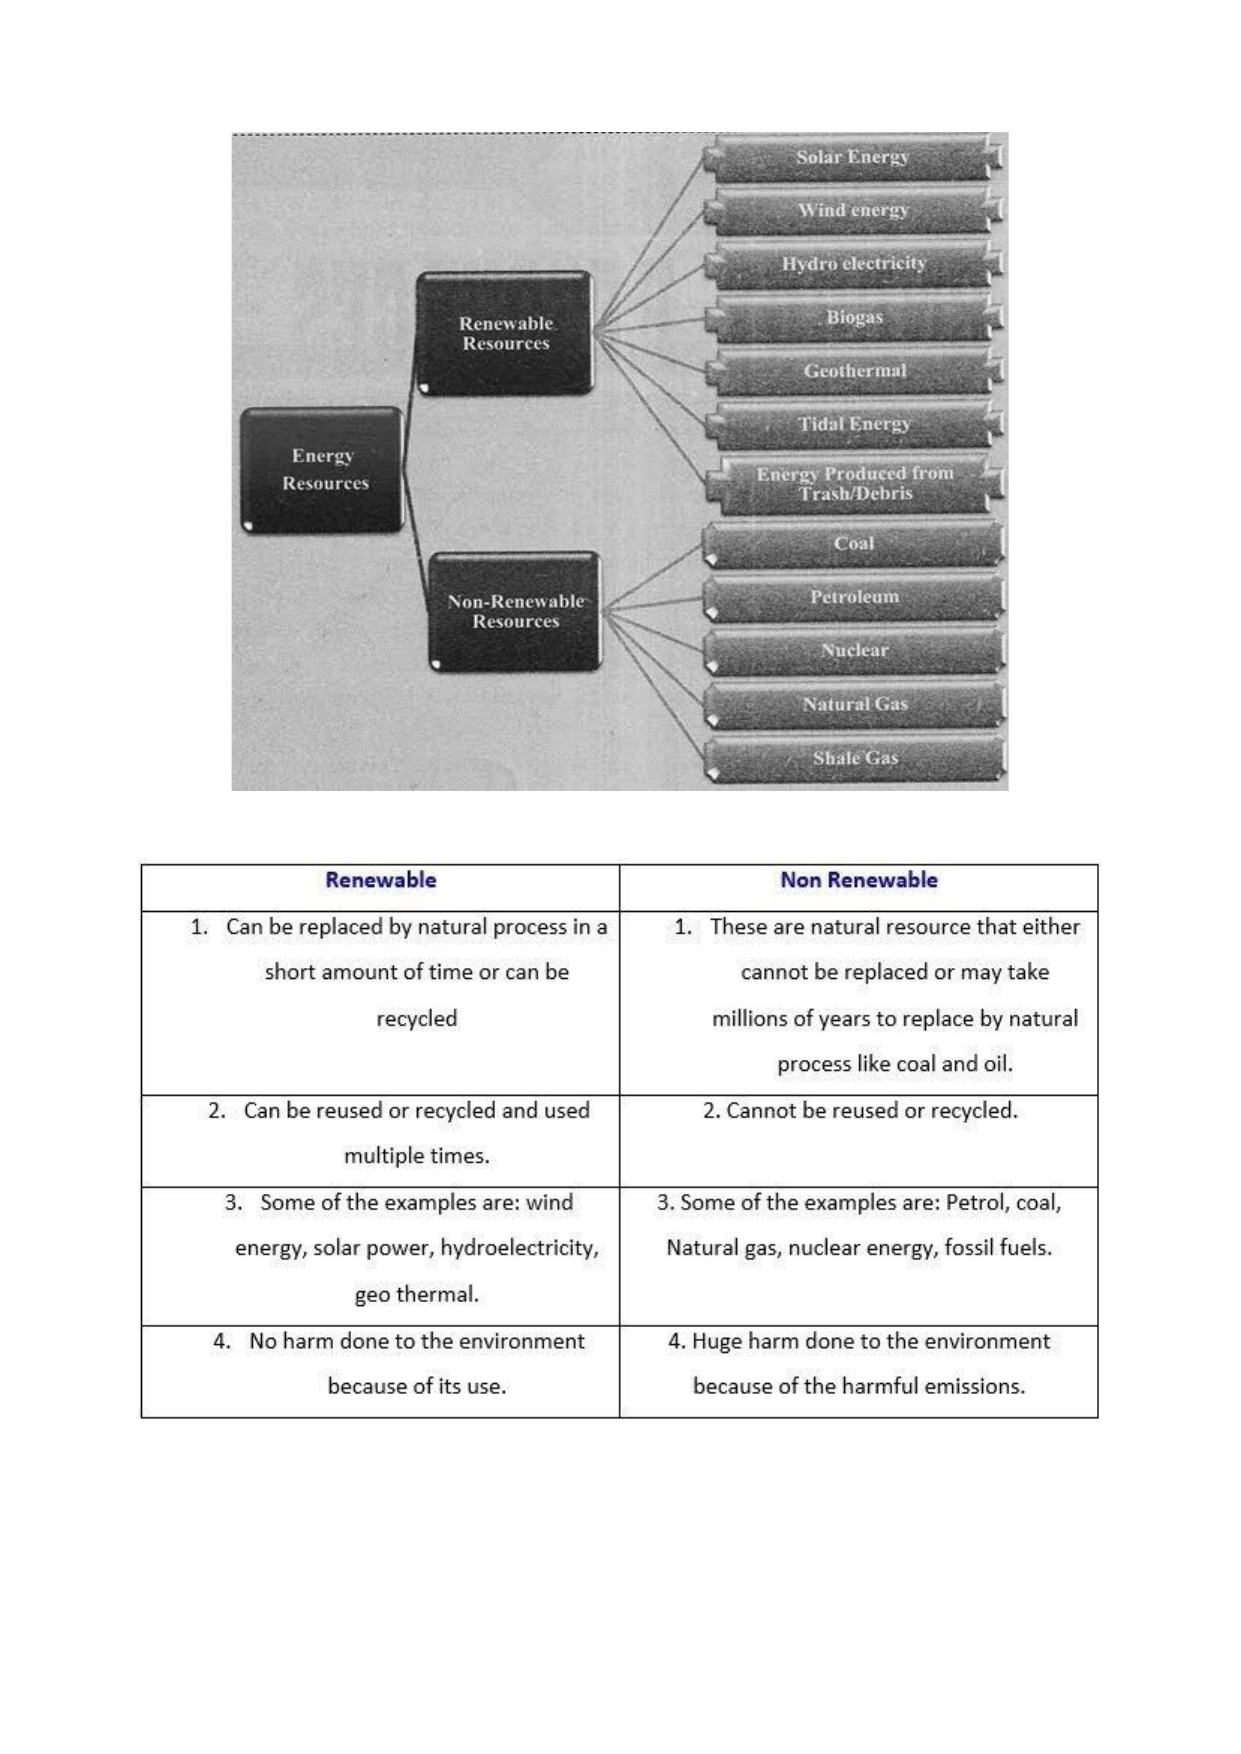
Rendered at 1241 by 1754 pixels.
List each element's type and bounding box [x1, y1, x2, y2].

picture [138, 858, 1102, 1422]
picture [231, 132, 1009, 791]
